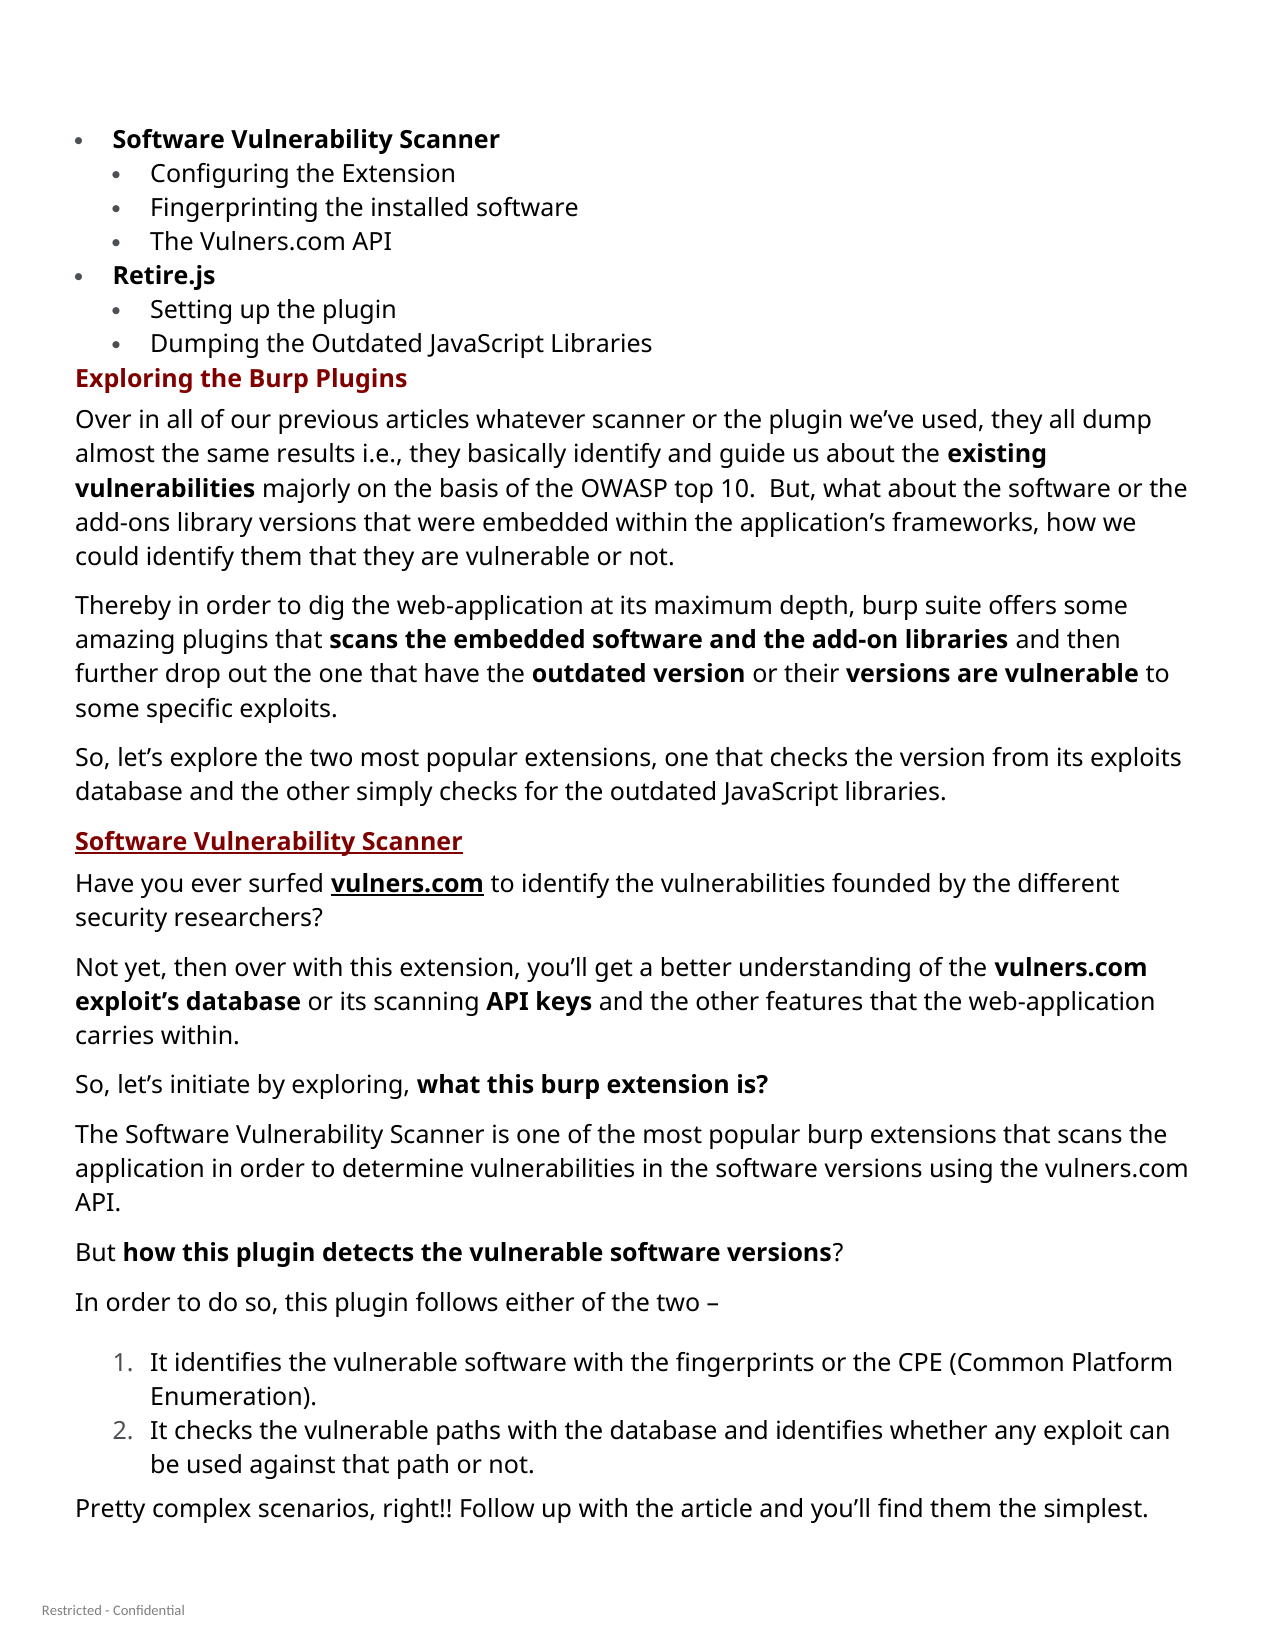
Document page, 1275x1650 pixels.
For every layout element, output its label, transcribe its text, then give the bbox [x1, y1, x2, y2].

list It identifies the vulnerable software with the fingerprints or the CPE (Common Platform Enumeration). [112, 1344, 1200, 1412]
list Configuring the Extension [112, 156, 1200, 190]
text Not yet, then over with this extension, you’ll get a better understanding of the vulners.com exploit’s database or its scanning API keys and the other features that the web-application carries within. [75, 949, 1200, 1051]
text So, let’s explore the two most popular extensions, one that checks the version from its exploits database and the other simply checks for the outdated JavaScript libraries. [75, 740, 1200, 808]
subtitle Exploring the Burp Plugins [75, 360, 1200, 394]
text So, let’s initiate by exploring, what this burp extension is? [75, 1067, 1200, 1101]
text But how this plugin detects the vulnerable software versions? [75, 1234, 1200, 1269]
text Have you ever surfed vulners.com to identify the vulnerabilities founded by the different security researchers? [75, 866, 1200, 934]
text The Software Vulnerability Scanner is one of the most popular burp extensions that scans the application in order to determine vulnerabilities in the software versions using the vulners.com API. [75, 1117, 1200, 1219]
list Setting up the plugin [112, 292, 1200, 326]
subtitle Software Vulnerability Scanner [75, 824, 1200, 858]
text Pretty complex scenarios, right!! Follow up with the article and you’ll find them the simplest. [75, 1491, 1200, 1525]
list Dumping the Outdated JavaScript Libraries [112, 326, 1200, 360]
text Over in all of our previous articles whatever scanner or the plugin we’ve used, they all dump almost the same results i.e., they basically identify and guide us about the existing vulnerabilities majorly on the basis of the OWASP top 10. But, what about the software or the add-ons library versions that were embedded within the application’s frameworks, how we could identify them that they are vulnerable or not. [75, 402, 1200, 572]
list Retire.js [75, 258, 1200, 292]
list It checks the vulnerable paths with the database and identifies whether any exploit can be used against that path or not. [112, 1412, 1200, 1481]
list Fingerprinting the installed software [112, 190, 1200, 224]
text In order to do so, this plugin follows either of the two – [75, 1284, 1200, 1318]
text Thereby in order to dig the web-application at its maximum depth, burp suite offers some amazing plugins that scans the embedded software and the add-on libraries and then further drop out the one that have the outdated version or their versions are vulnerable to some specific exploits. [75, 588, 1200, 724]
list The Vulners.com API [112, 224, 1200, 258]
list Software Vulnerability Scanner [75, 122, 1200, 156]
